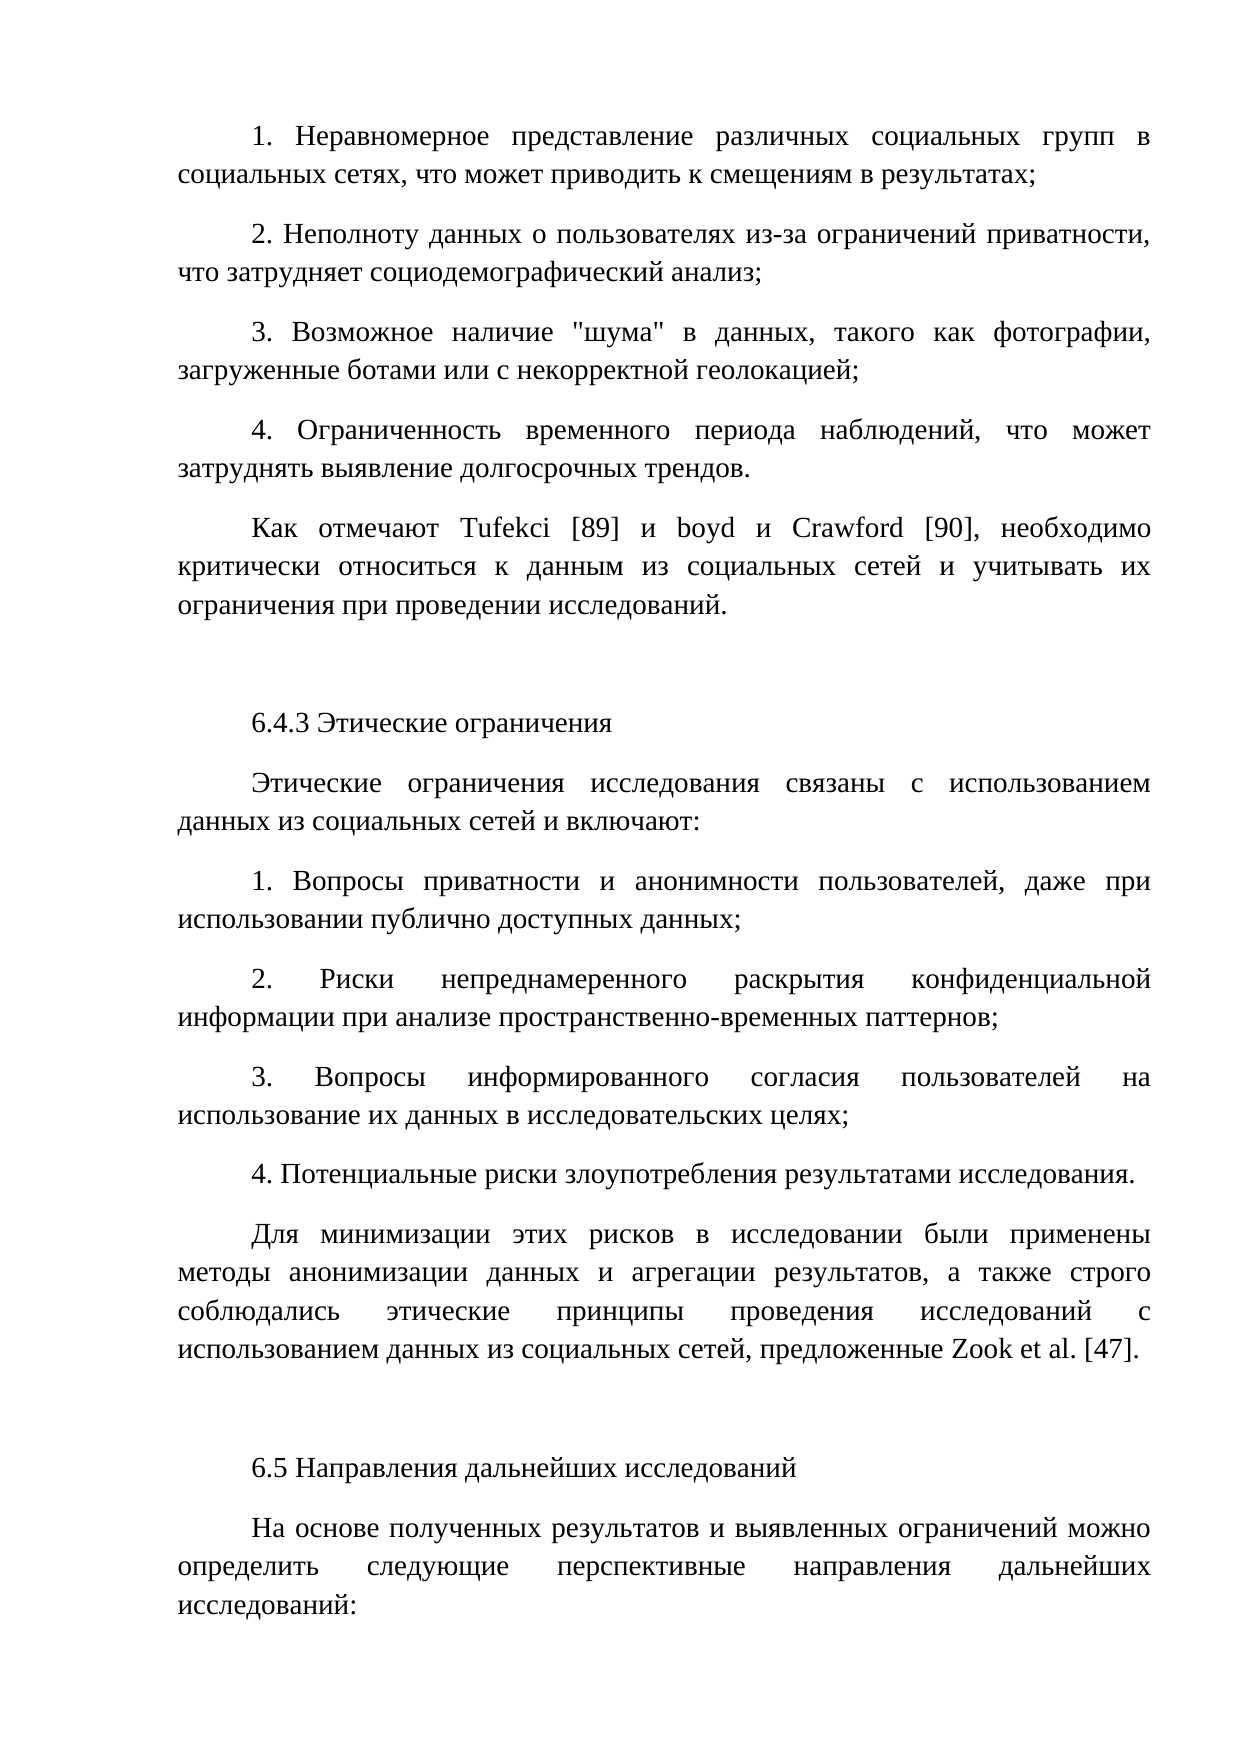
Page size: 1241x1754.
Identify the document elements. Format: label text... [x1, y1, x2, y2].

text 1. Неравномерное представление различных социальных групп в социальных сетях, что может приводить к смещениям в результатах; [177, 118, 1152, 190]
text На основе полученных результатов и выявленных ограничений можно определить следующие перспективные направления дальнейших исследований: [177, 1510, 1152, 1620]
text 4. Ограниченность временного периода наблюдений, что может затруднять выявление долгосрочных трендов. [177, 412, 1152, 484]
text Этические ограничения исследования связаны с использованием данных из социальных сетей и включают: [177, 765, 1152, 837]
text 2. Неполноту данных о пользователях из-за ограничений приватности, что затрудняет социодемографический анализ; [177, 216, 1152, 288]
text 6.4.3 Этические ограничения [177, 706, 1152, 739]
text Для минимизации этих рисков в исследовании были применены методы анонимизации данных и агрегации результатов, а также строго соблюдались этические принципы проведения исследований с использованием данных из социальных сетей, предложенные Zook et al. [47]. [177, 1216, 1152, 1365]
text 6.5 Направления дальнейших исследований [177, 1450, 1152, 1484]
text 3. Вопросы информированного согласия пользователей на использование их данных в исследовательских целях; [177, 1059, 1152, 1131]
text Как отмечают Tufekci [89] и boyd и Crawford [90], необходимо критически относиться к данным из социальных сетей и учитывать их ограничения при проведении исследований. [177, 510, 1152, 620]
text 1. Вопросы приватности и анонимности пользователей, даже при использовании публично доступных данных; [177, 863, 1152, 935]
text 2. Риски непреднамеренного раскрытия конфиденциальной информации при анализе пространственно-временных паттернов; [177, 961, 1152, 1033]
text 3. Возможное наличие "шума" в данных, такого как фотографии, загруженные ботами или с некорректной геолокацией; [177, 314, 1152, 386]
text 4. Потенциальные риски злоупотребления результатами исследования. [177, 1157, 1152, 1190]
